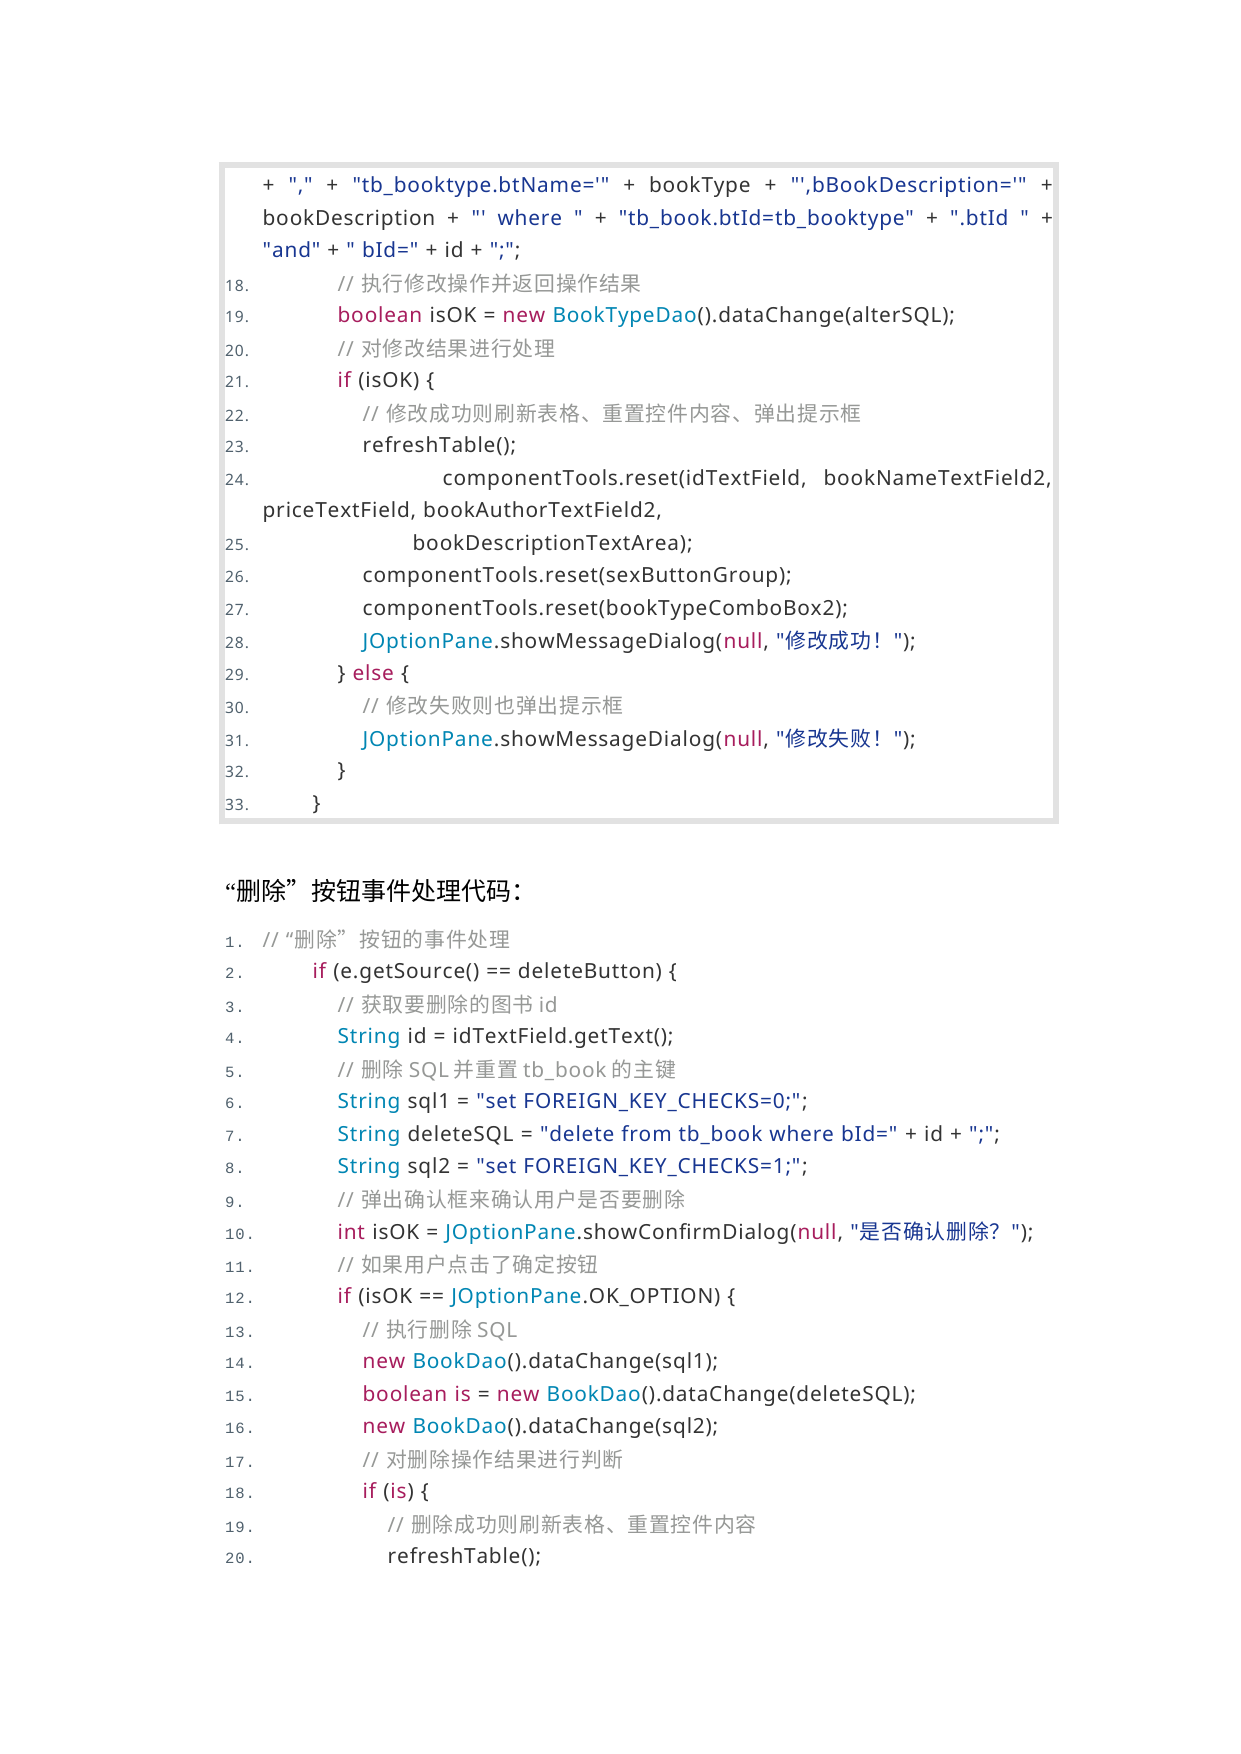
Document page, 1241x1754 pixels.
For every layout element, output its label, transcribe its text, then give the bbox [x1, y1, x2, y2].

list int isOK = JOptionPane.showConfirmDialog(null, "是否确认删除？"); [225, 1214, 1053, 1247]
list boolean isOK = new BookTypeDao().dataChange(alterSQL); [225, 292, 1053, 324]
list // 对删除操作结果进行判断 [225, 1442, 1053, 1474]
list // 执行删除SQL [225, 1312, 1053, 1344]
list bookDescriptionTextArea); [225, 519, 1053, 552]
list // 删除SQL并重置tb_book的主键 [225, 1052, 1053, 1084]
list componentTools.reset(idTextField, bookNameTextField2, priceTextField, bookAuthorTextField2, [225, 454, 1053, 519]
list if (isOK) { [225, 357, 1053, 389]
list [225, 168, 1053, 259]
list String sql2 = "set FOREIGN_KEY_CHECKS=1;"; [225, 1149, 1053, 1182]
list refreshTable(); [225, 422, 1053, 454]
list } [225, 779, 1053, 818]
list // 执行修改操作并返回操作结果 [225, 259, 1053, 292]
list // “删除”按钮的事件处理 [225, 922, 1053, 954]
list // 获取要删除的图书id [225, 987, 1053, 1019]
list // 修改成功则刷新表格、重置控件内容、弹出提示框 [225, 389, 1053, 422]
list // 如果用户点击了确定按钮 [225, 1247, 1053, 1279]
list // 删除成功则刷新表格、重置控件内容 [225, 1507, 1053, 1539]
list String deleteSQL = "delete from tb_book where bId=" + id + ";"; [225, 1117, 1053, 1149]
list boolean is = new BookDao().dataChange(deleteSQL); [225, 1377, 1053, 1409]
list componentTools.reset(sexButtonGroup); [225, 552, 1053, 584]
list // 弹出确认框来确认用户是否要删除 [225, 1182, 1053, 1214]
list JOptionPane.showMessageDialog(null, "修改失败！"); [225, 714, 1053, 747]
list } [225, 747, 1053, 779]
list new BookDao().dataChange(sql2); [225, 1409, 1053, 1442]
list refreshTable(); [225, 1539, 1053, 1572]
list if (is) { [225, 1474, 1053, 1507]
list if (e.getSource() == deleteButton) { [225, 954, 1053, 987]
list componentTools.reset(bookTypeComboBox2); [225, 584, 1053, 617]
list new BookDao().dataChange(sql1); [225, 1344, 1053, 1377]
list JOptionPane.showMessageDialog(null, "修改成功！"); [225, 617, 1053, 649]
list “删除”按钮事件处理代码： [225, 857, 1053, 922]
list } else { [225, 649, 1053, 682]
list // 修改失败则也弹出提示框 [225, 682, 1053, 714]
list String id = idTextField.getText(); [225, 1019, 1053, 1052]
list // 对修改结果进行处理 [225, 324, 1053, 357]
list if (isOK == JOptionPane.OK_OPTION) { [225, 1279, 1053, 1312]
list String sql1 = "set FOREIGN_KEY_CHECKS=0;"; [225, 1084, 1053, 1117]
